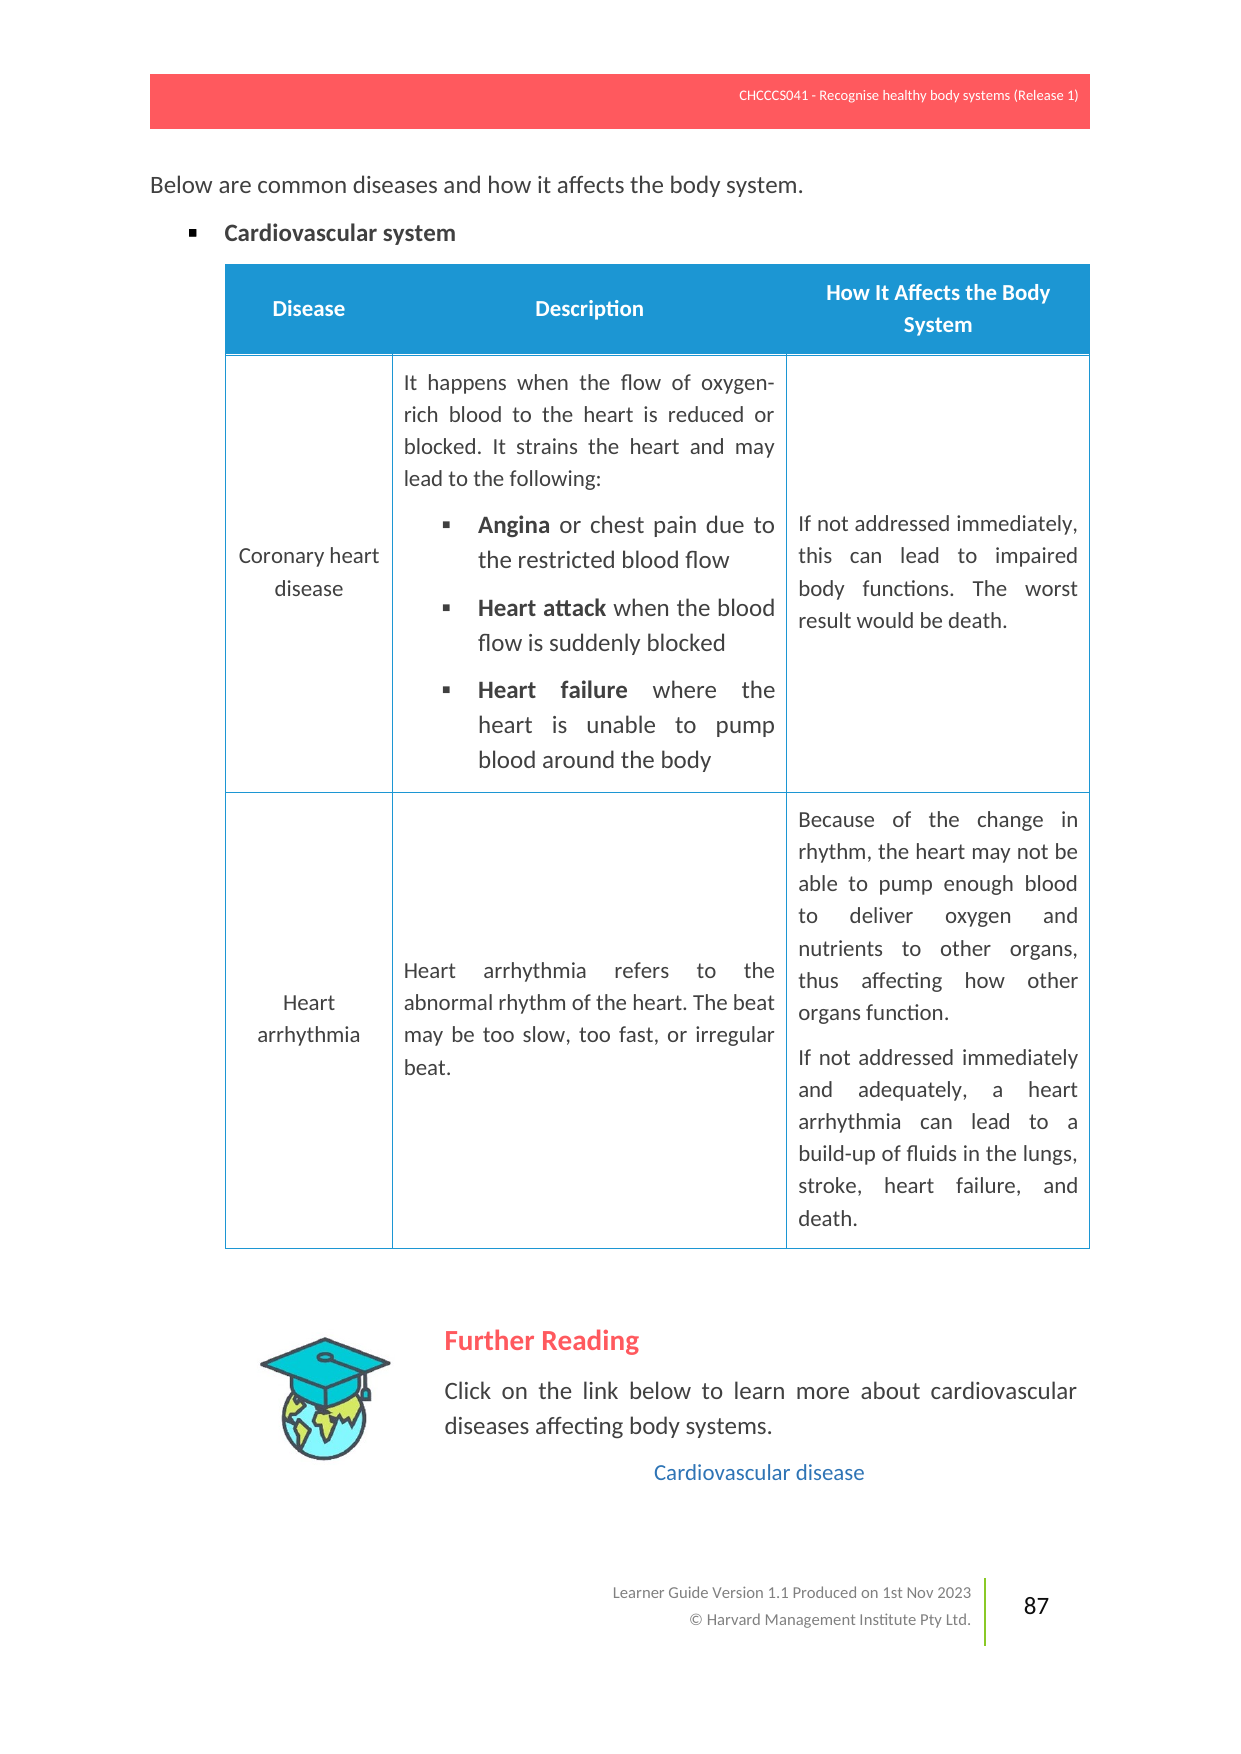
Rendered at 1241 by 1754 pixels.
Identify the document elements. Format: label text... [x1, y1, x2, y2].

table_header Disease [226, 265, 392, 354]
table_header How It Affects the Body System [787, 265, 1089, 354]
picture [256, 1321, 397, 1470]
table_cell If not addressed immediately, this can lead to impaired body functions. The worst result would be death. [787, 356, 1089, 792]
list Cardiovascular system [187, 217, 1090, 247]
table_cell It happens when the flow of oxygen-rich blood to the heart is reduced or blocked. It strains the heart and may lead to the following: Angina or chest pain due to the restricted blood flow Heart attack when the blood flow is suddenly blocked Heart failure where the heart is unable to pump blood around the body [393, 356, 786, 792]
table_cell Heart arrhythmia refers to the abnormal rhythm of the heart. The beat may be too slow, too fast, or irregular beat. [393, 793, 786, 1248]
table_cell Heart arrhythmia [226, 793, 392, 1248]
table_header Description [393, 265, 786, 354]
text Below are common diseases and how it affects the body system. [150, 169, 1090, 200]
table_header [223, 1309, 430, 1502]
table_cell Because of the change in rhythm, the heart may not be able to pump enough blood to deliver oxygen and nutrients to other organs, thus affecting how other organs function. If not addressed immediately and adequately, a heart arrhythmia can lead to a build-up of fluids in the lungs, stroke, heart failure, and death. [787, 793, 1089, 1248]
table_header Further Reading Click on the link below to learn more about cardiovascular diseases affecting body systems. Cardiovascular disease [430, 1309, 1089, 1502]
table_cell Coronary heart disease [226, 356, 392, 792]
